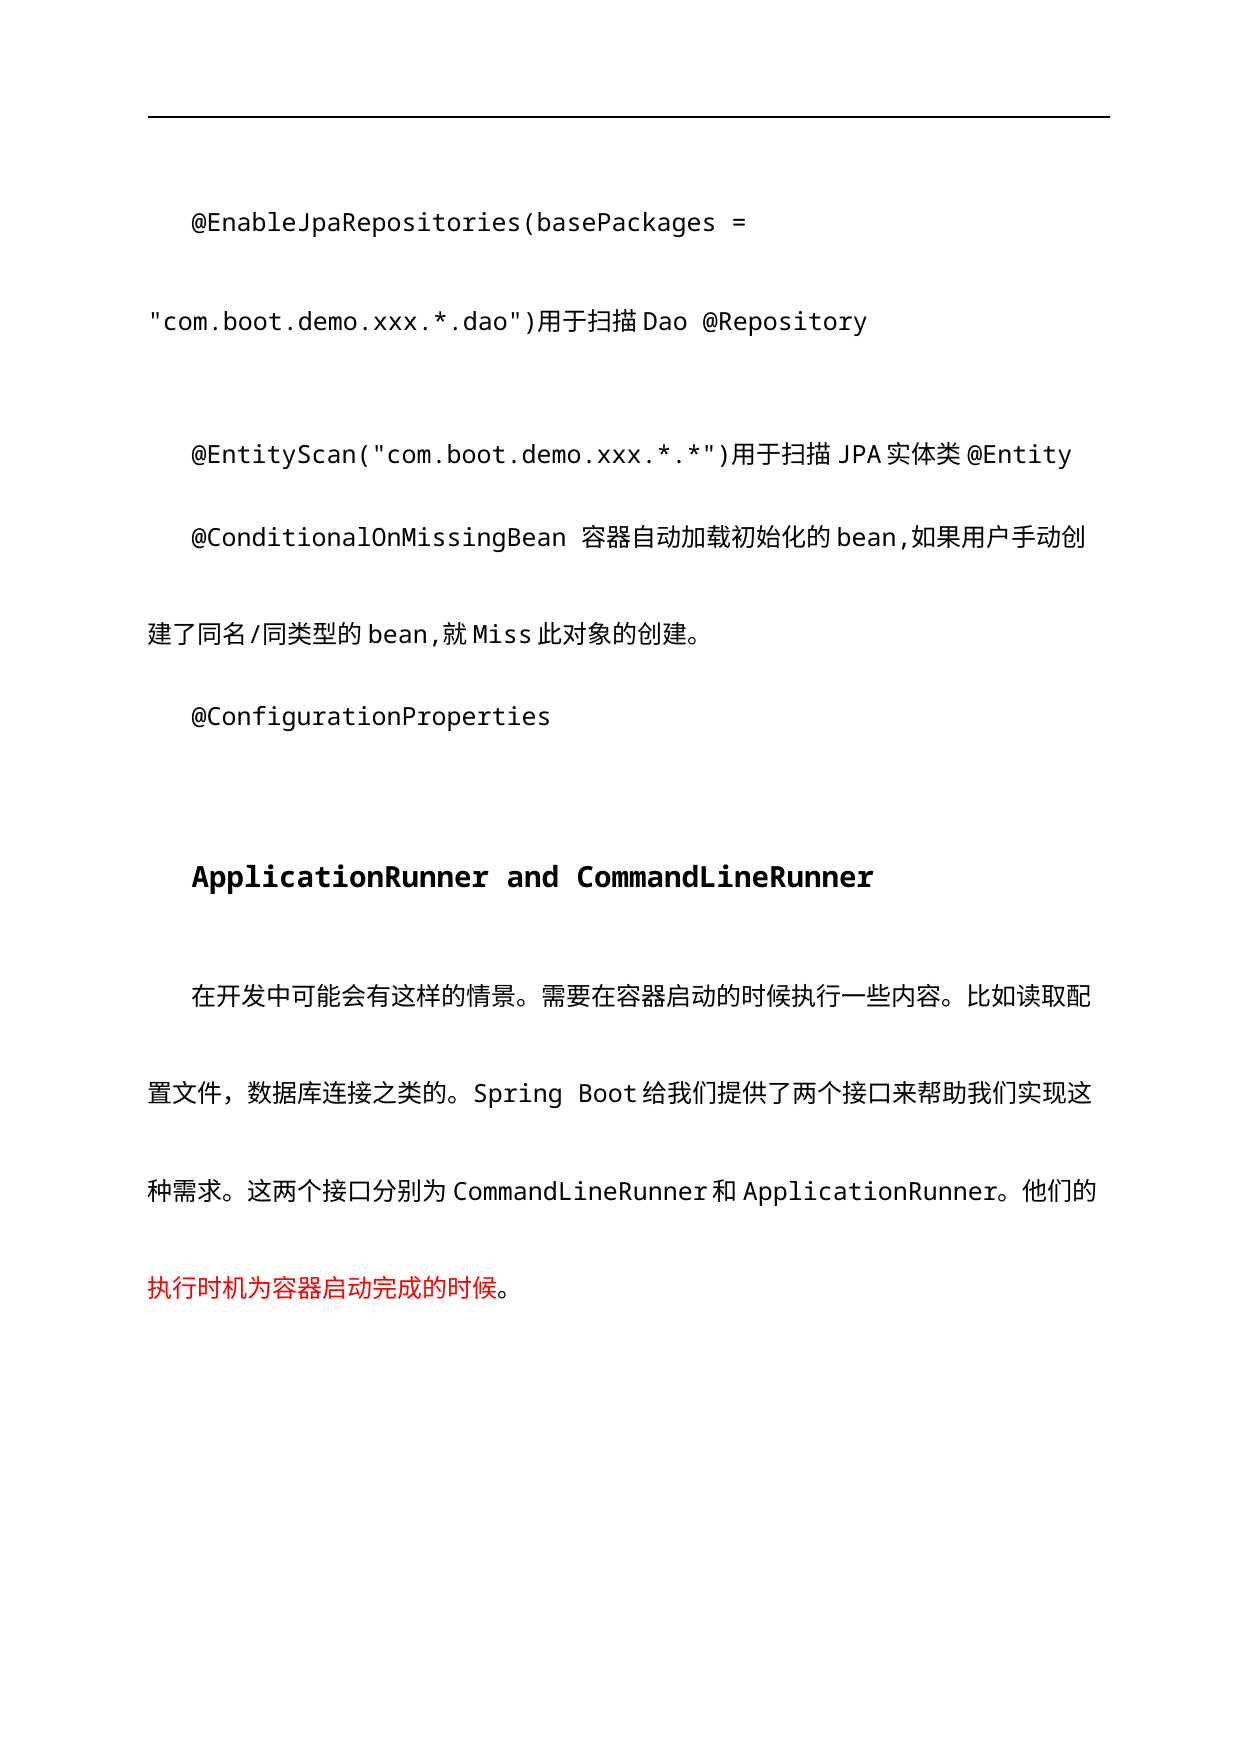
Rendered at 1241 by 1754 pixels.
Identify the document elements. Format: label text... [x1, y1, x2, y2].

subtitle ApplicationRunner and CommandLineRunner [148, 844, 1110, 909]
text @ConfigurationProperties [148, 683, 1110, 748]
text @EnableJpaRepositories(basePackages = "com.boot.demo.xxx.*.dao")用于扫描Dao @Repository [148, 190, 1110, 352]
text @EntityScan("com.boot.demo.xxx.*.*")用于扫描JPA实体类 @Entity [148, 420, 1110, 485]
text @ConditionalOnMissingBean 容器自动加载初始化的bean,如果用户手动创建了同名/同类型的bean,就Miss此对象的创建。 [148, 503, 1110, 665]
text 在开发中可能会有这样的情景。需要在容器启动的时候执行一些内容。比如读取配置文件，数据库连接之类的。Spring Boot给我们提供了两个接口来帮助我们实现这种需求。这两个接口分别为CommandLineRunner和ApplicationRunner。他们的执行时机为容器启动完成的时候。 [148, 962, 1110, 1319]
